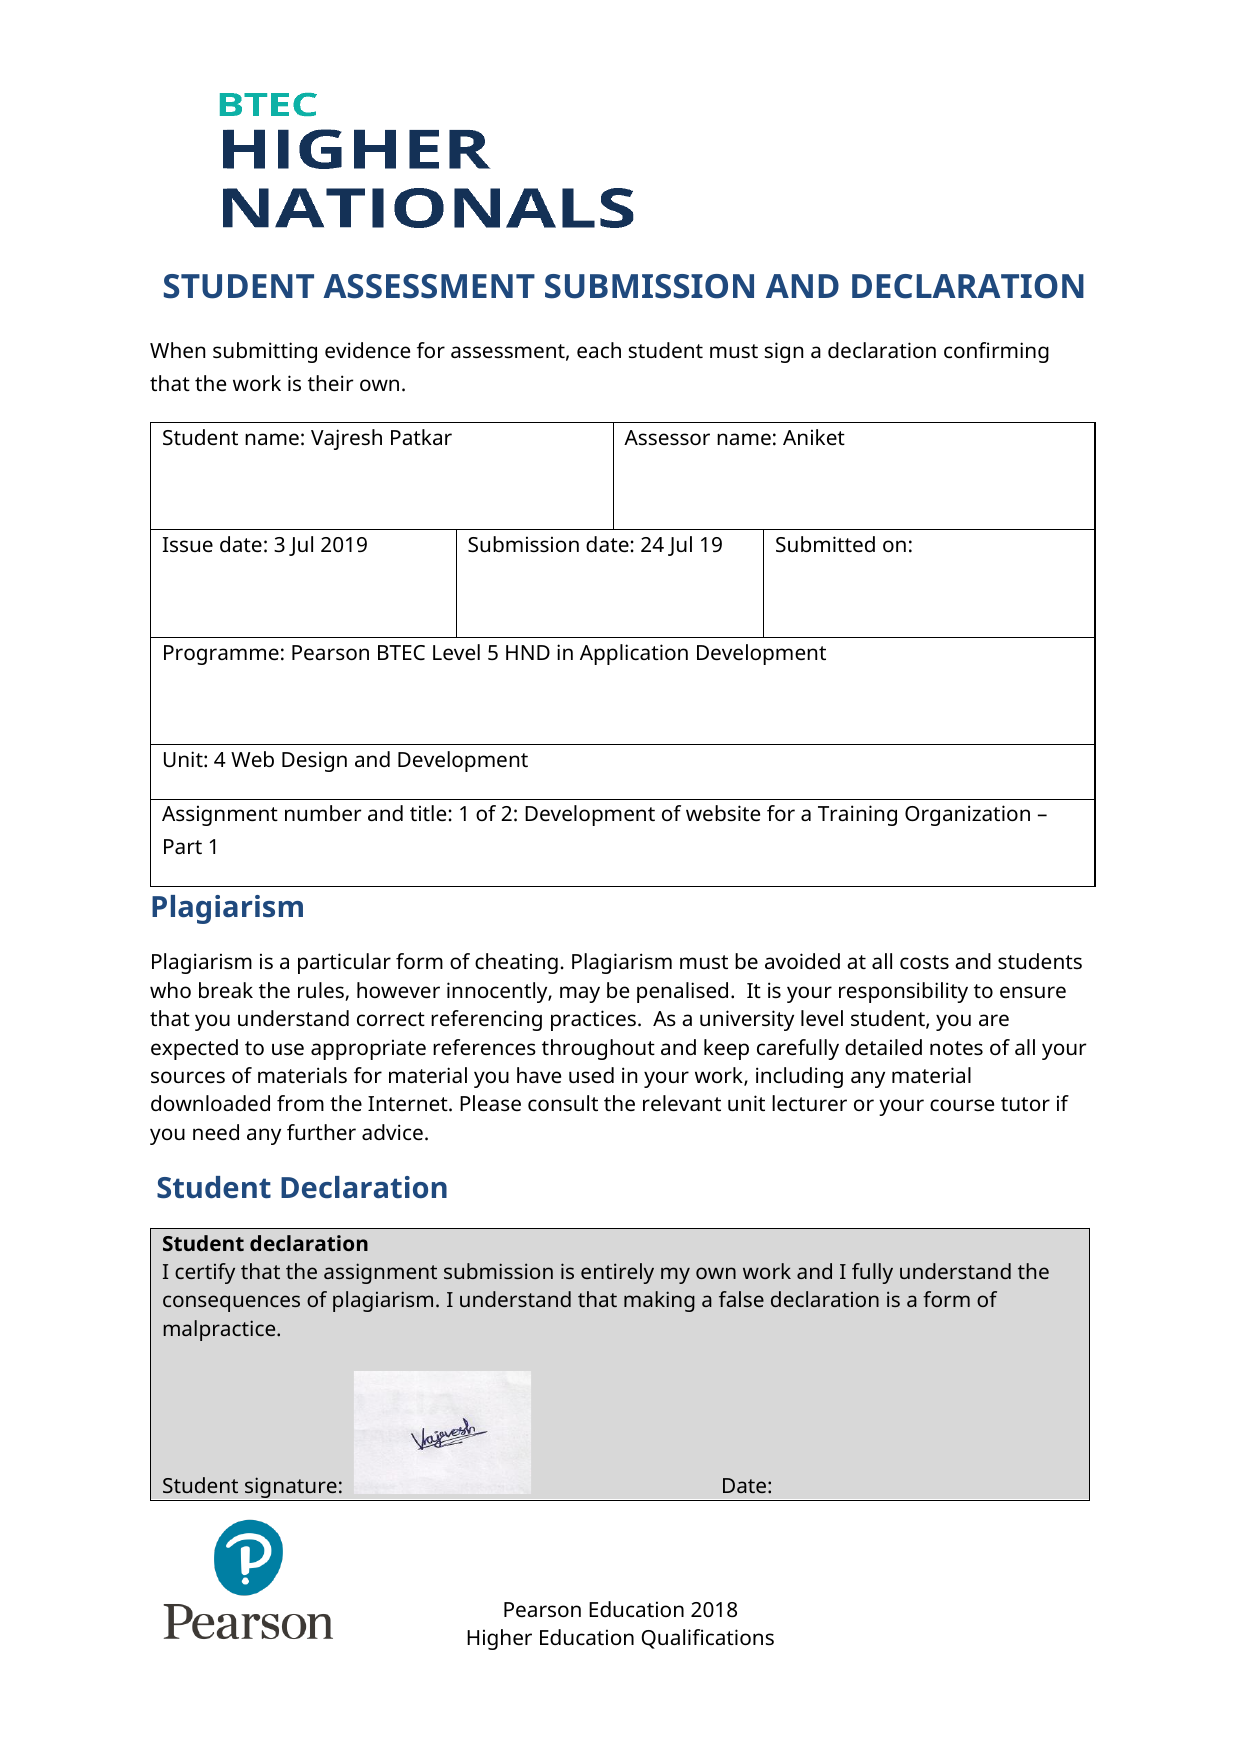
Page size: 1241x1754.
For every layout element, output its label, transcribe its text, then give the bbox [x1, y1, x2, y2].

table_cell Submitted on: [764, 530, 1094, 637]
table_cell Assignment number and title: 1 of 2: Development of website for a Training Organization – Part 1 [151, 800, 1094, 886]
table_cell Programme: Pearson BTEC Level 5 HND in Application Development [151, 638, 1094, 744]
text Student Declaration [150, 1167, 1090, 1207]
picture [150, 73, 750, 263]
table_header Student name: Vajresh Patkar [151, 423, 613, 529]
picture [353, 1371, 532, 1494]
text When submitting evidence for assessment, each student must sign a declaration confirming that the work is their own. [150, 336, 1090, 397]
table_cell Unit: 4 Web Design and Development [151, 745, 1094, 798]
text Plagiarism is a particular form of cheating. Plagiarism must be avoided at all costs and students who break the rules, however innocently, may be penalised. It is your responsibility to ensure that you understand correct referencing practices. As a university level student, you are expected to use appropriate references throughout and keep carefully detailed notes of all your sources of materials for material you have used in your work, including any material downloaded from the Internet. Please consult the relevant unit lecturer or your course tutor if you need any further advice. [150, 947, 1090, 1146]
table_cell Issue date: 3 Jul 2019 [151, 530, 456, 637]
table_header Student declaration I certify that the assignment submission is entirely my own work and I fully understand the consequences of plagiarism. I understand that making a false declaration is a form of malpractice. Student signature: Date: [151, 1229, 1089, 1499]
text Plagiarism [150, 887, 1090, 926]
text Student Assessment Submission and Declaration [150, 263, 1090, 308]
picture [129, 1485, 368, 1673]
table_header Assessor name: Aniket [614, 423, 1094, 529]
table_cell Submission date: 24 Jul 19 [457, 530, 763, 637]
